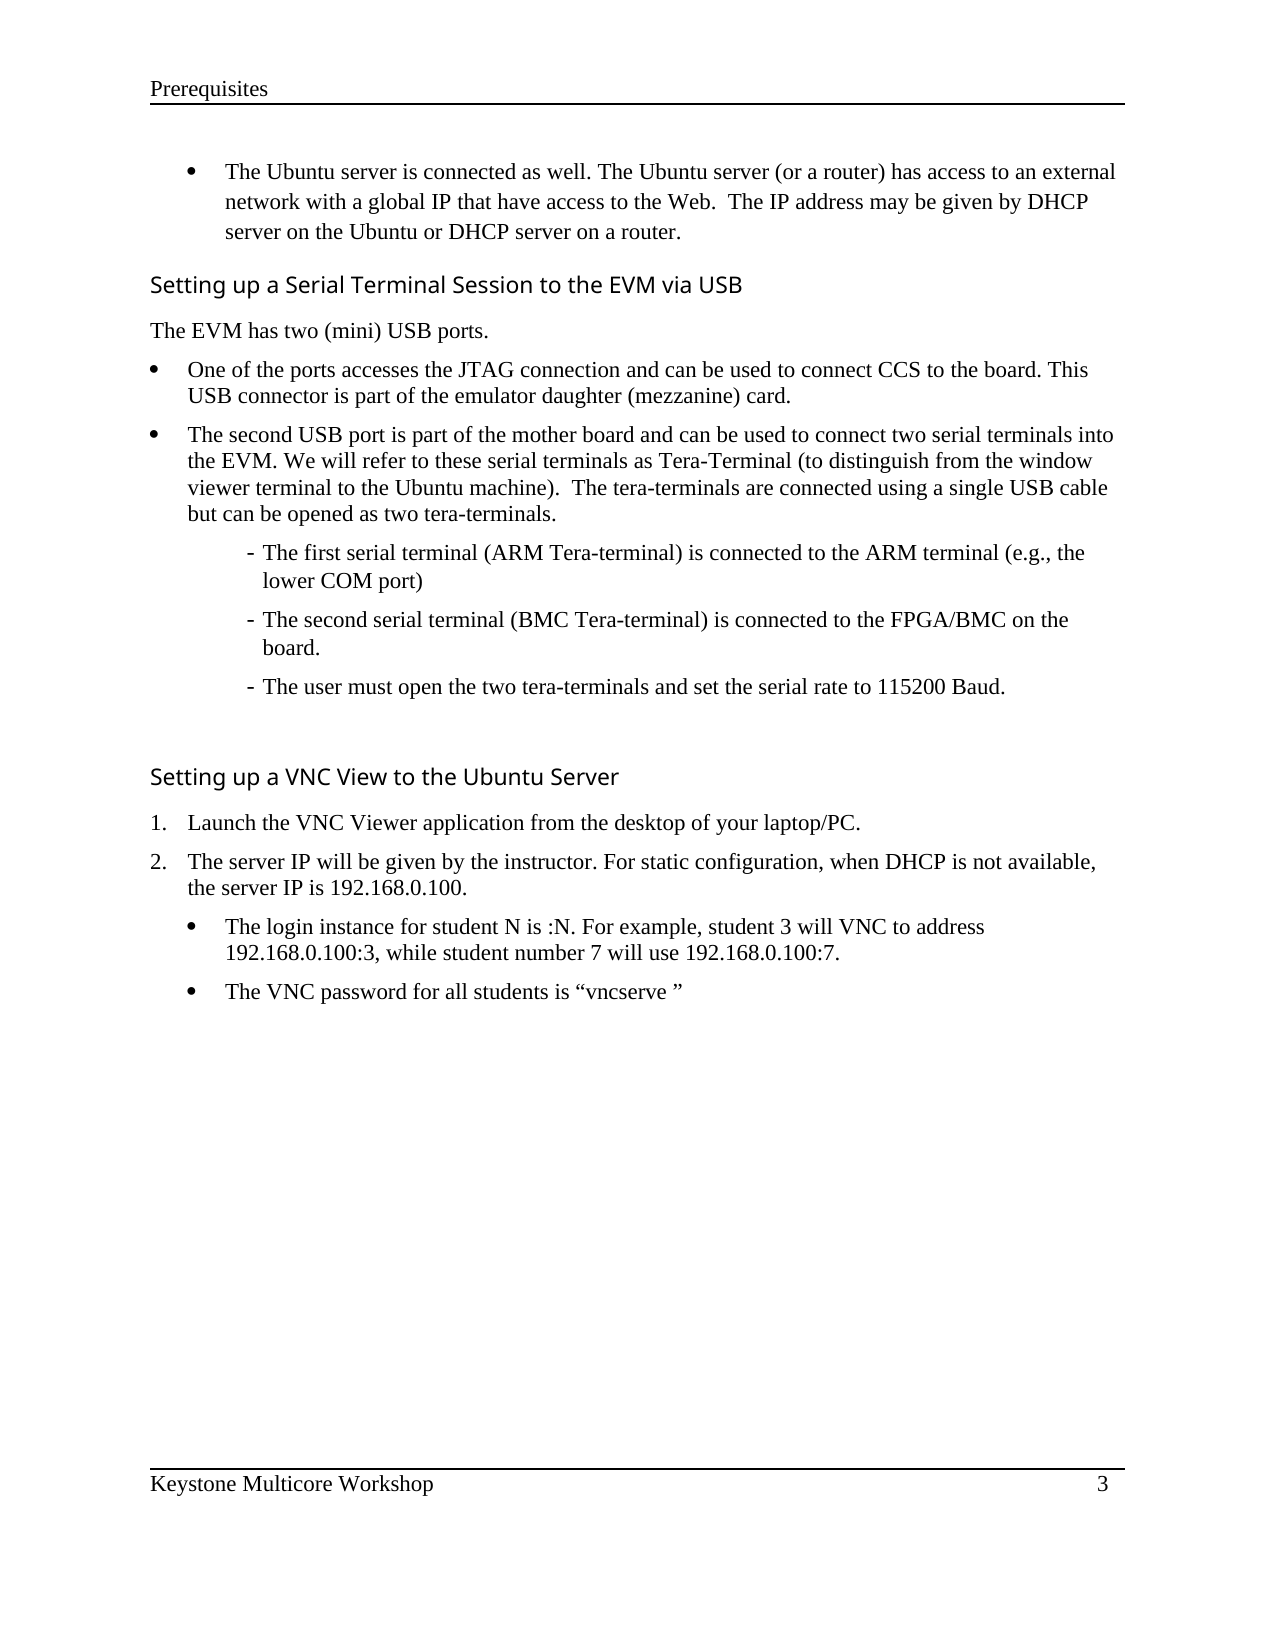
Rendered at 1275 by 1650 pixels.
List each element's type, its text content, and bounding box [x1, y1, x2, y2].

text The EVM has two (mini) USB ports. [150, 317, 1125, 343]
list Launch the VNC Viewer application from the desktop of your laptop/PC. [150, 809, 1125, 835]
list The login instance for student N is :N. For example, student 3 will VNC to address 192.168.0.100:3, while student number 7 will use 192.168.0.100:7. [187, 913, 1125, 966]
list The user must open the two tera-terminals and set the serial rate to 115200 Baud. [244, 673, 1125, 701]
list The first serial terminal (ARM Tera-terminal) is connected to the ARM terminal (e.g., the lower COM port) [244, 539, 1125, 593]
list The VNC password for all students is “vncserve ” [187, 978, 1125, 1004]
list The second USB port is part of the mother board and can be used to connect two serial terminals into the EVM. We will refer to these serial terminals as Tera-Terminal (to distinguish from the window viewer terminal to the Ubuntu machine). The tera-terminals are connected using a single USB cable but can be opened as two tera-terminals. [150, 421, 1125, 526]
list The Ubuntu server is connected as well. The Ubuntu server (or a router) has access to an external network with a global IP that have access to the Web. The IP address may be given by DHCP server on the Ubuntu or DHCP server on a router. [187, 158, 1125, 244]
list The second serial terminal (BMC Tera-terminal) is connected to the FPGA/BMC on the board. [244, 606, 1125, 661]
subtitle Setting up a VNC View to the Ubuntu Server [150, 761, 1125, 792]
subtitle Setting up a Serial Terminal Session to the EVM via USB [150, 269, 1125, 300]
list The server IP will be given by the instructor. For static configuration, when DHCP is not available, the server IP is 192.168.0.100. [150, 848, 1125, 900]
list One of the ports accesses the JTAG connection and can be used to connect CCS to the board. This USB connector is part of the emulator daughter (mezzanine) card. [150, 356, 1125, 408]
